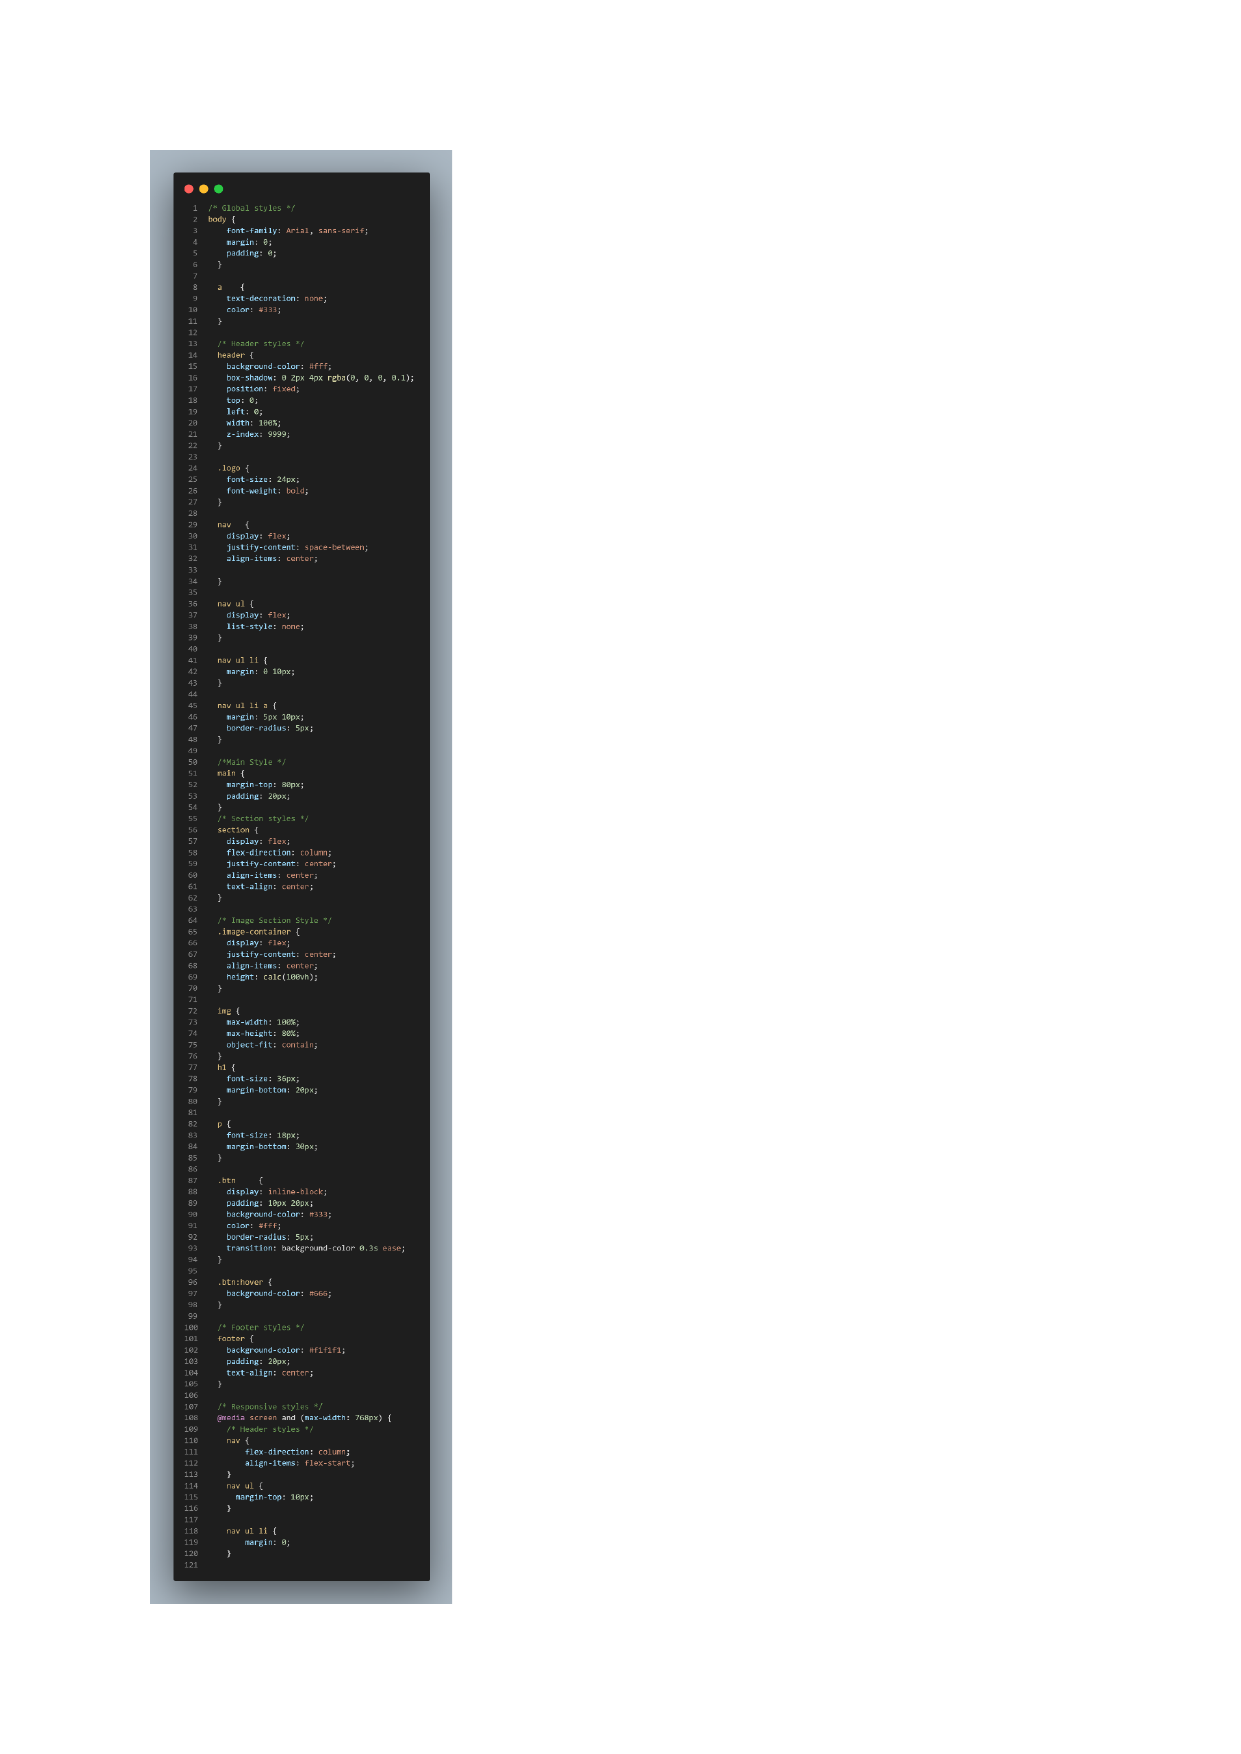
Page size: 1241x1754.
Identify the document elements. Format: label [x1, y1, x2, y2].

picture [150, 150, 453, 1604]
